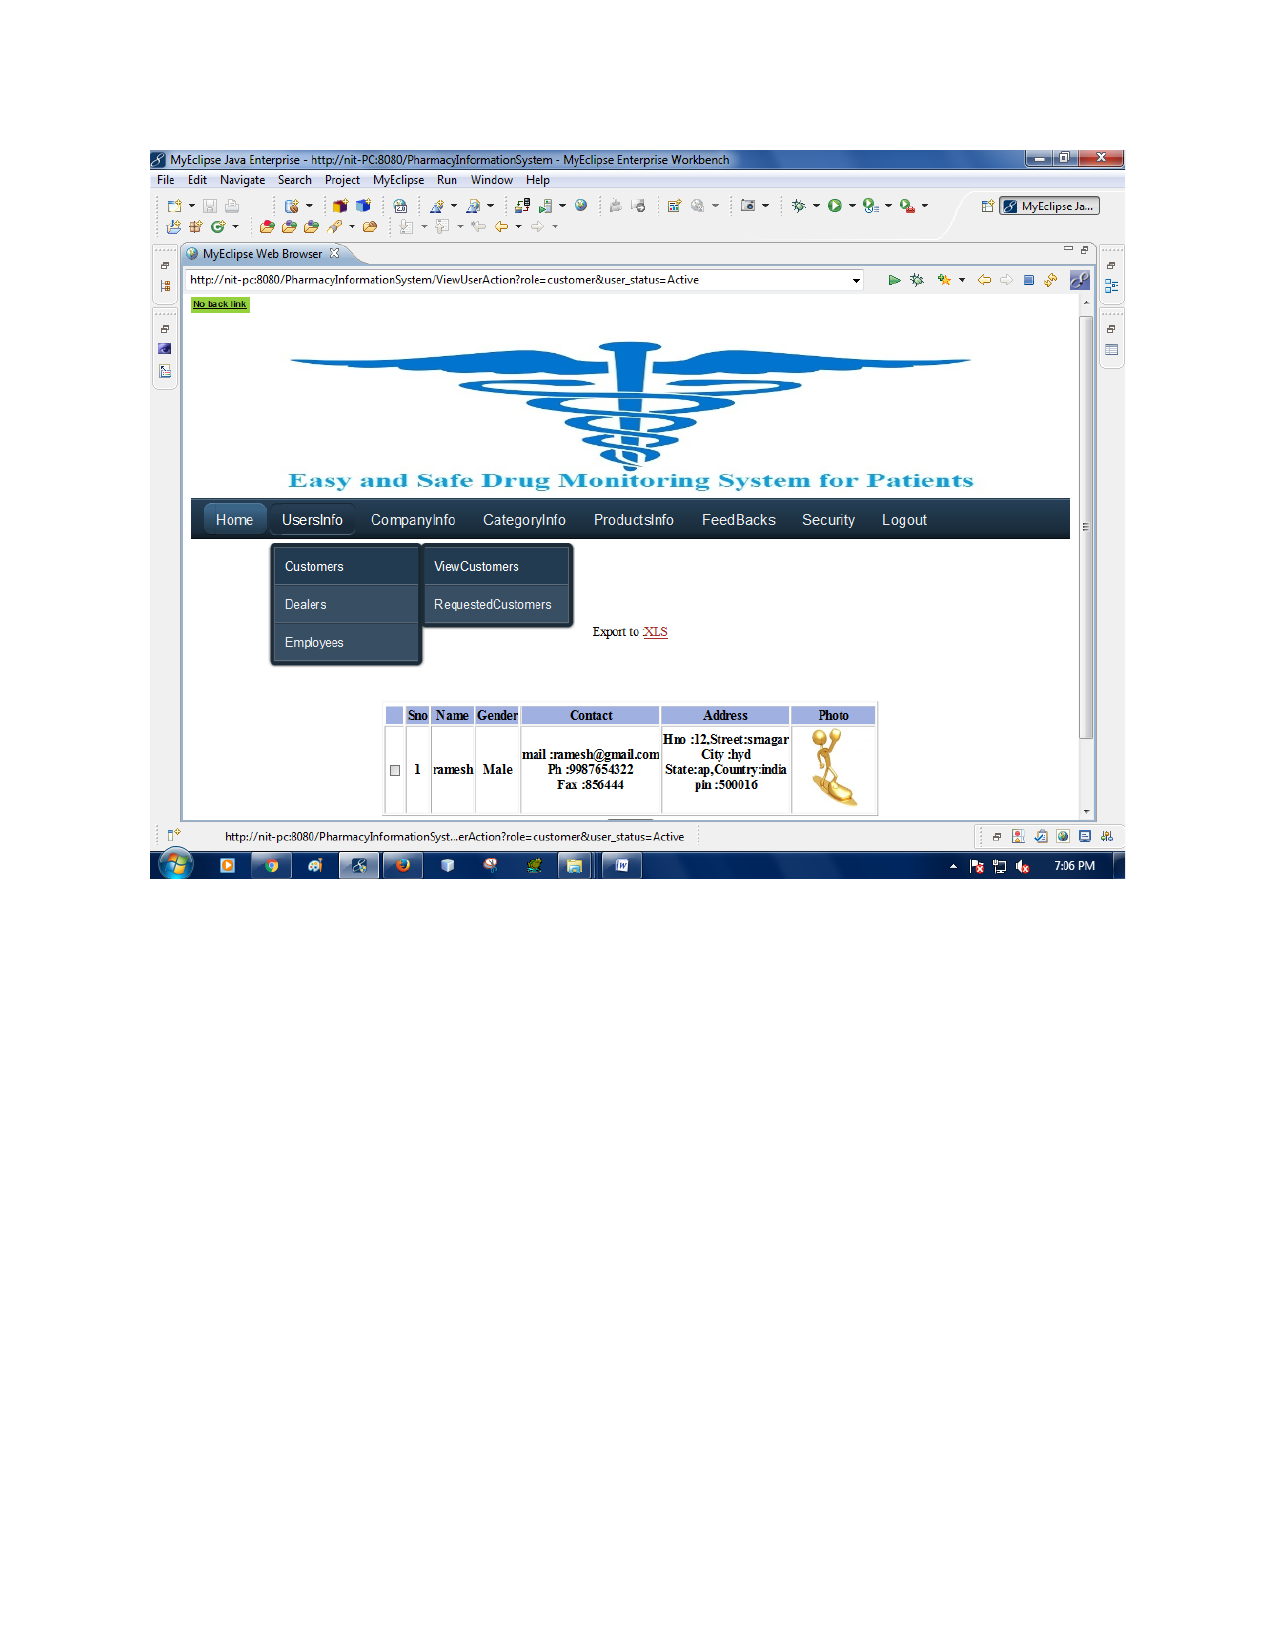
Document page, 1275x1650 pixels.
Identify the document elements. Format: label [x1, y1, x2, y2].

picture [150, 150, 1125, 879]
